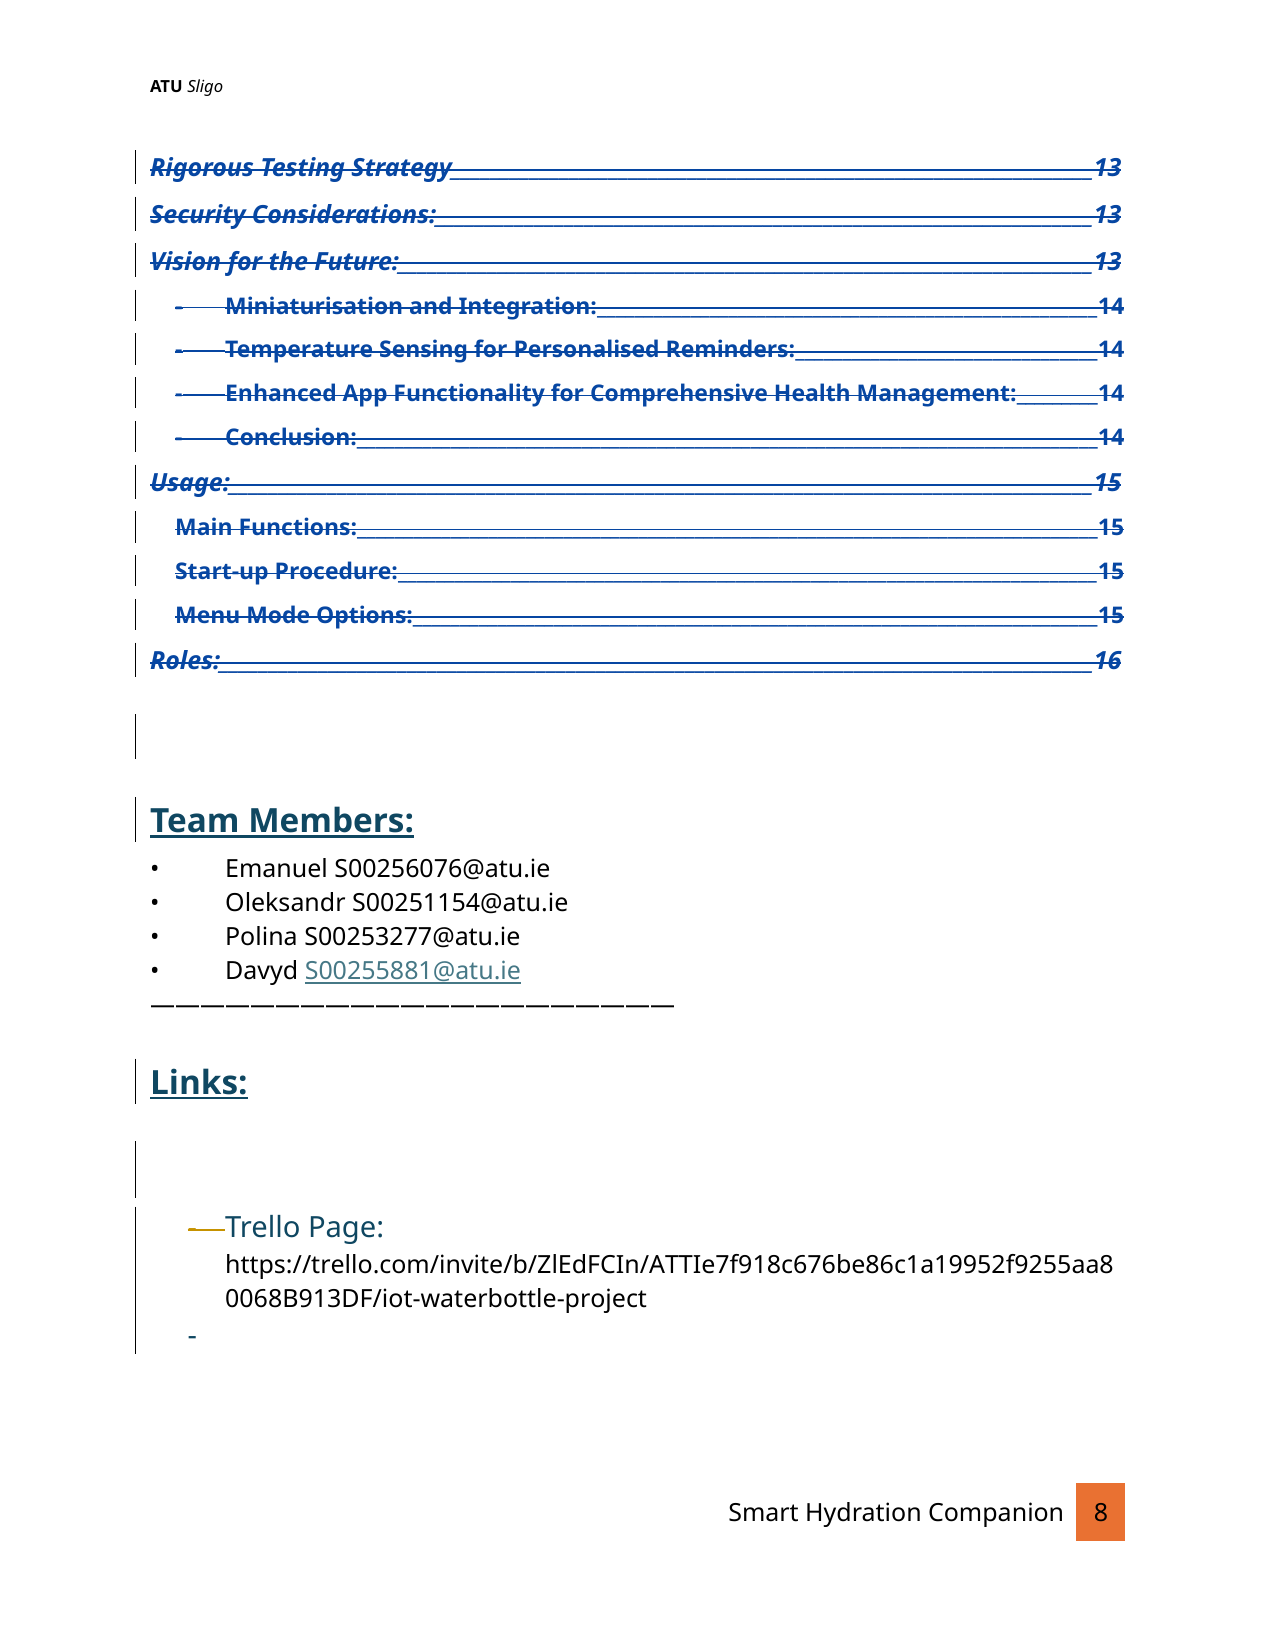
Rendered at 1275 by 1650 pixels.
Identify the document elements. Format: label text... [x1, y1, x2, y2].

list Trello Page: https://trello.com/invite/b/ZlEdFCIn/ATTIe7f918c676be86c1a19952f9255aa80068B913DF/iot-waterbottle-project [187, 1207, 1125, 1314]
subtitle Links: [150, 1058, 1125, 1104]
list Polina S00253277@atu.ie [150, 919, 1125, 953]
subtitle Team Members: [150, 797, 1125, 842]
list Davyd S00255881@atu.ie [150, 953, 1125, 987]
text ————————————————————— [150, 987, 1125, 1021]
list Emanuel S00256076@atu.ie [150, 851, 1125, 885]
list Oleksandr S00251154@atu.ie [150, 885, 1125, 919]
